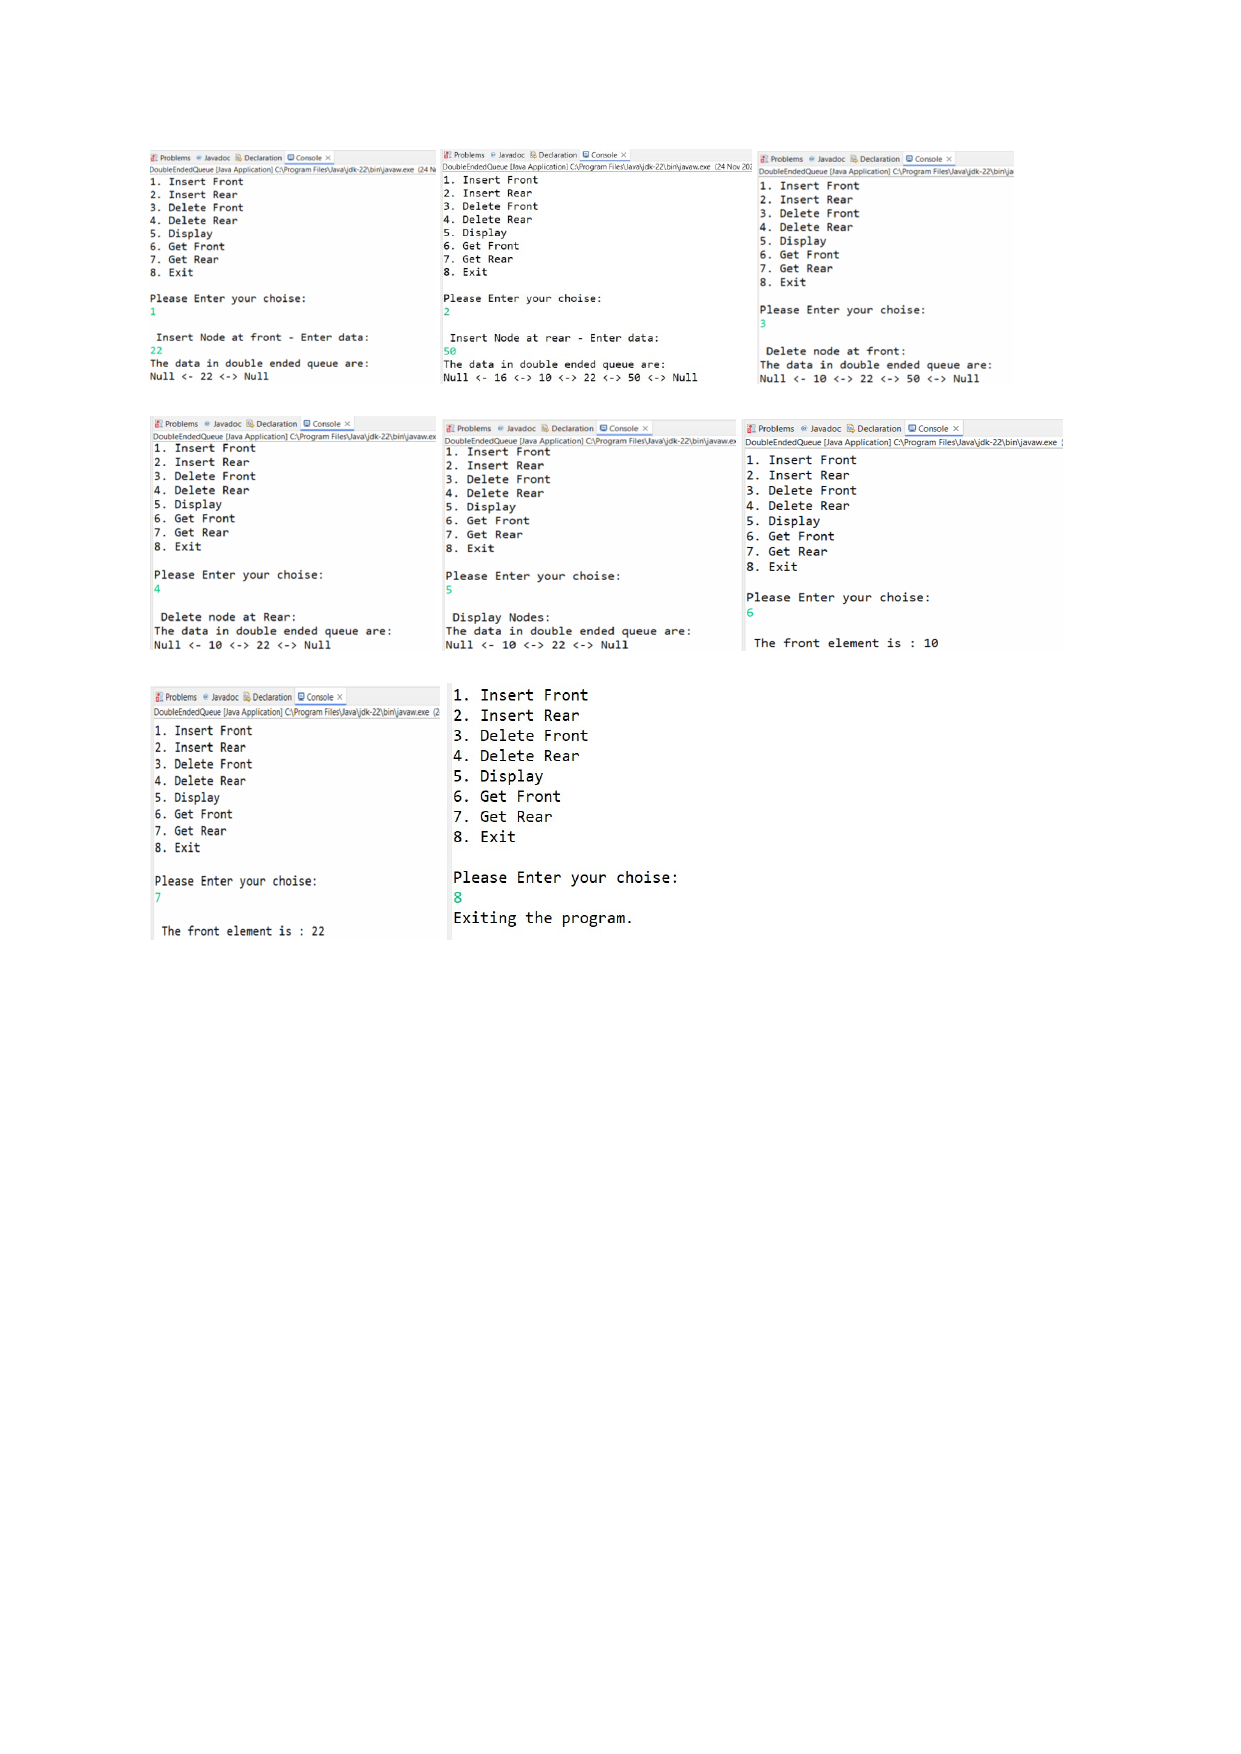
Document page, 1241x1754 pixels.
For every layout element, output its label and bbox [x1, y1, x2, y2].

picture [740, 418, 1063, 651]
picture [440, 149, 752, 384]
picture [149, 685, 440, 940]
picture [149, 415, 436, 650]
picture [149, 149, 436, 384]
picture [445, 683, 771, 940]
picture [441, 418, 736, 651]
picture [756, 150, 1014, 384]
